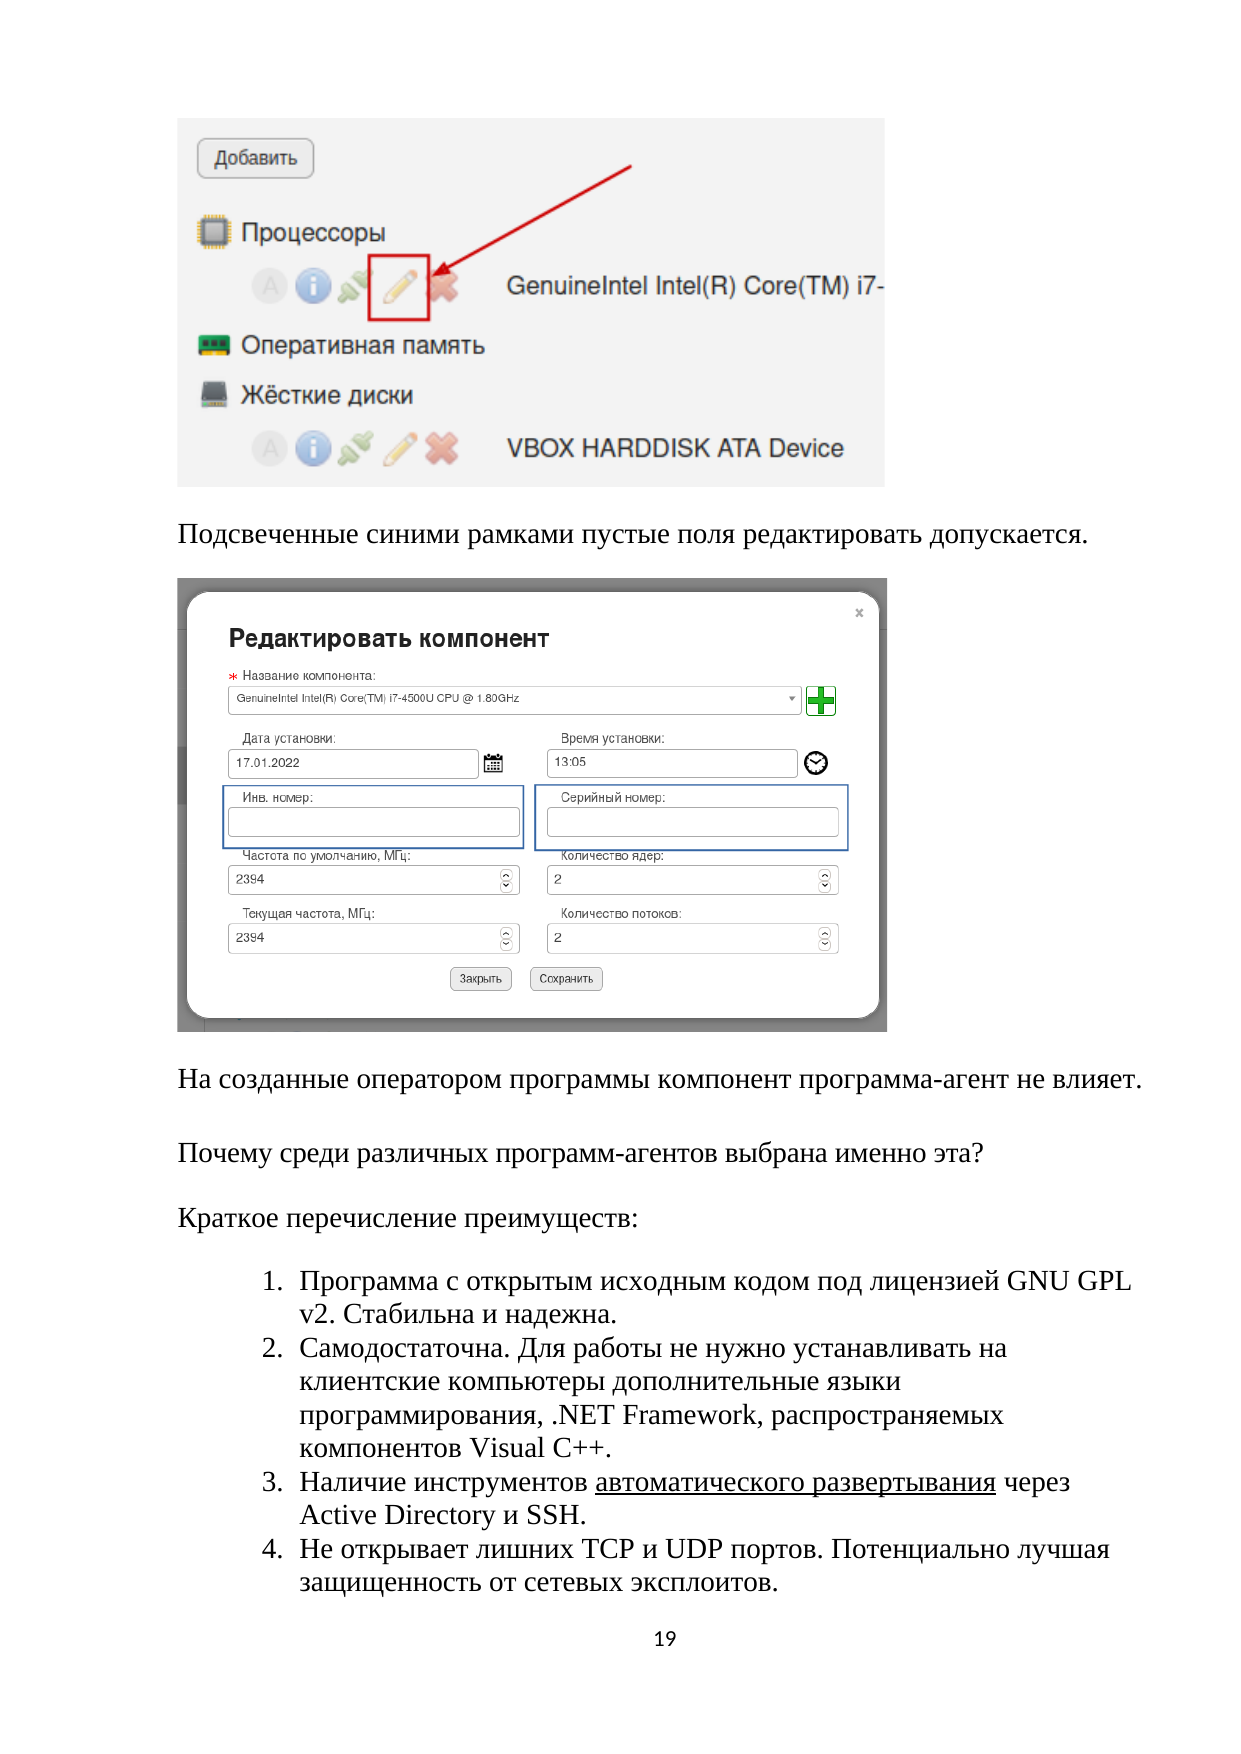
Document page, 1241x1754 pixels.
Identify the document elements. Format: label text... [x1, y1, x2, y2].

picture [177, 118, 885, 487]
text Подсвеченные синими рамками пустые поля редактировать допускается. [177, 516, 1152, 549]
text На созданные оператором программы компонент программа-агент не влияет. [177, 1061, 1152, 1095]
list Программа с открытым исходным кодом под лицензией GNU GPL v2. Стабильна и надежна. [262, 1263, 1152, 1330]
subtitle Почему среди различных программ-агентов выбрана именно эта? [177, 1135, 1152, 1168]
picture [177, 578, 888, 1032]
list Не открывает лишних TCP и UDP портов. Потенциально лучшая защищенность от сетевых эксплоитов. [262, 1531, 1152, 1598]
list Самодостаточна. Для работы не нужно устанавливать на клиентские компьютеры дополнительные языки программирования, .NET Framework, распространяемых компонентов Visual C++. [262, 1330, 1152, 1464]
text Краткое перечисление преимуществ: [177, 1200, 1152, 1233]
list Наличие инструментов автоматического развертывания через Active Directory и SSH. [262, 1464, 1152, 1531]
